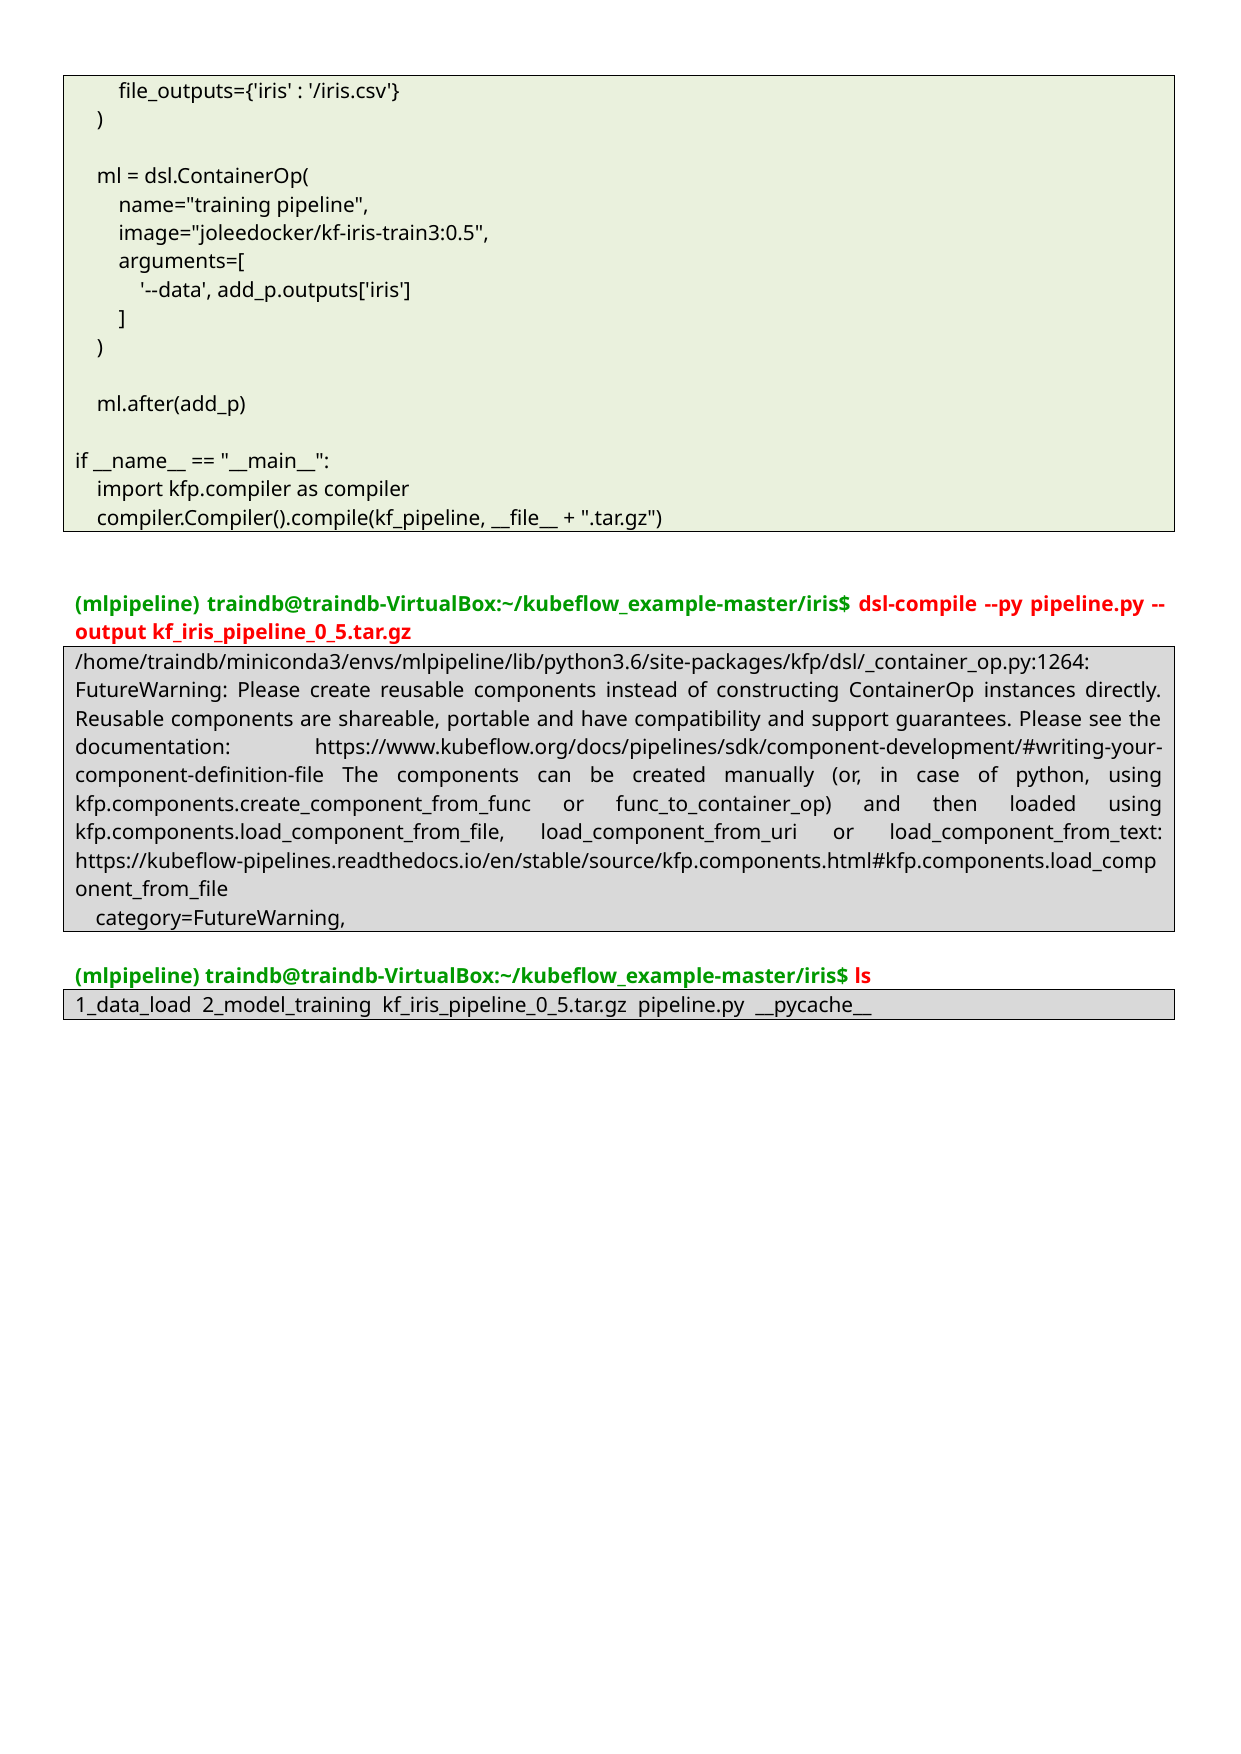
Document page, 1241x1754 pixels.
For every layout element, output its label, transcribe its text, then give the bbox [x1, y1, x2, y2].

text (mlpipeline) traindb@traindb-VirtualBox:~/kubeflow_example-master/iris$ ls [75, 961, 1165, 989]
text (mlpipeline) traindb@traindb-VirtualBox:~/kubeflow_example-master/iris$ dsl-compile --py pipeline.py --output kf_iris_pipeline_0_5.tar.gz [75, 589, 1165, 646]
table_header /home/traindb/miniconda3/envs/mlpipeline/lib/python3.6/site-packages/kfp/dsl/_container_op.py:1264: FutureWarning: Please create reusable components instead of constructing ContainerOp instances directly. Reusable components are shareable, portable and have compatibility and support guarantees. Please see the documentation: https://www.kubeflow.org/docs/pipelines/sdk/component-development/#writing-your-component-definition-file The components can be created manually (or, in case of python, using kfp.components.create_component_from_func or func_to_container_op) and then loaded using kfp.components.load_component_from_file, load_component_from_uri or load_component_from_text: https://kubeflow-pipelines.readthedocs.io/en/stable/source/kfp.components.html#kfp.components.load_component_from_file category=FutureWarning, [64, 647, 1174, 931]
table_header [64, 76, 1174, 531]
table_header 1_data_load 2_model_training kf_iris_pipeline_0_5.tar.gz pipeline.py __pycache__ [64, 990, 1174, 1019]
